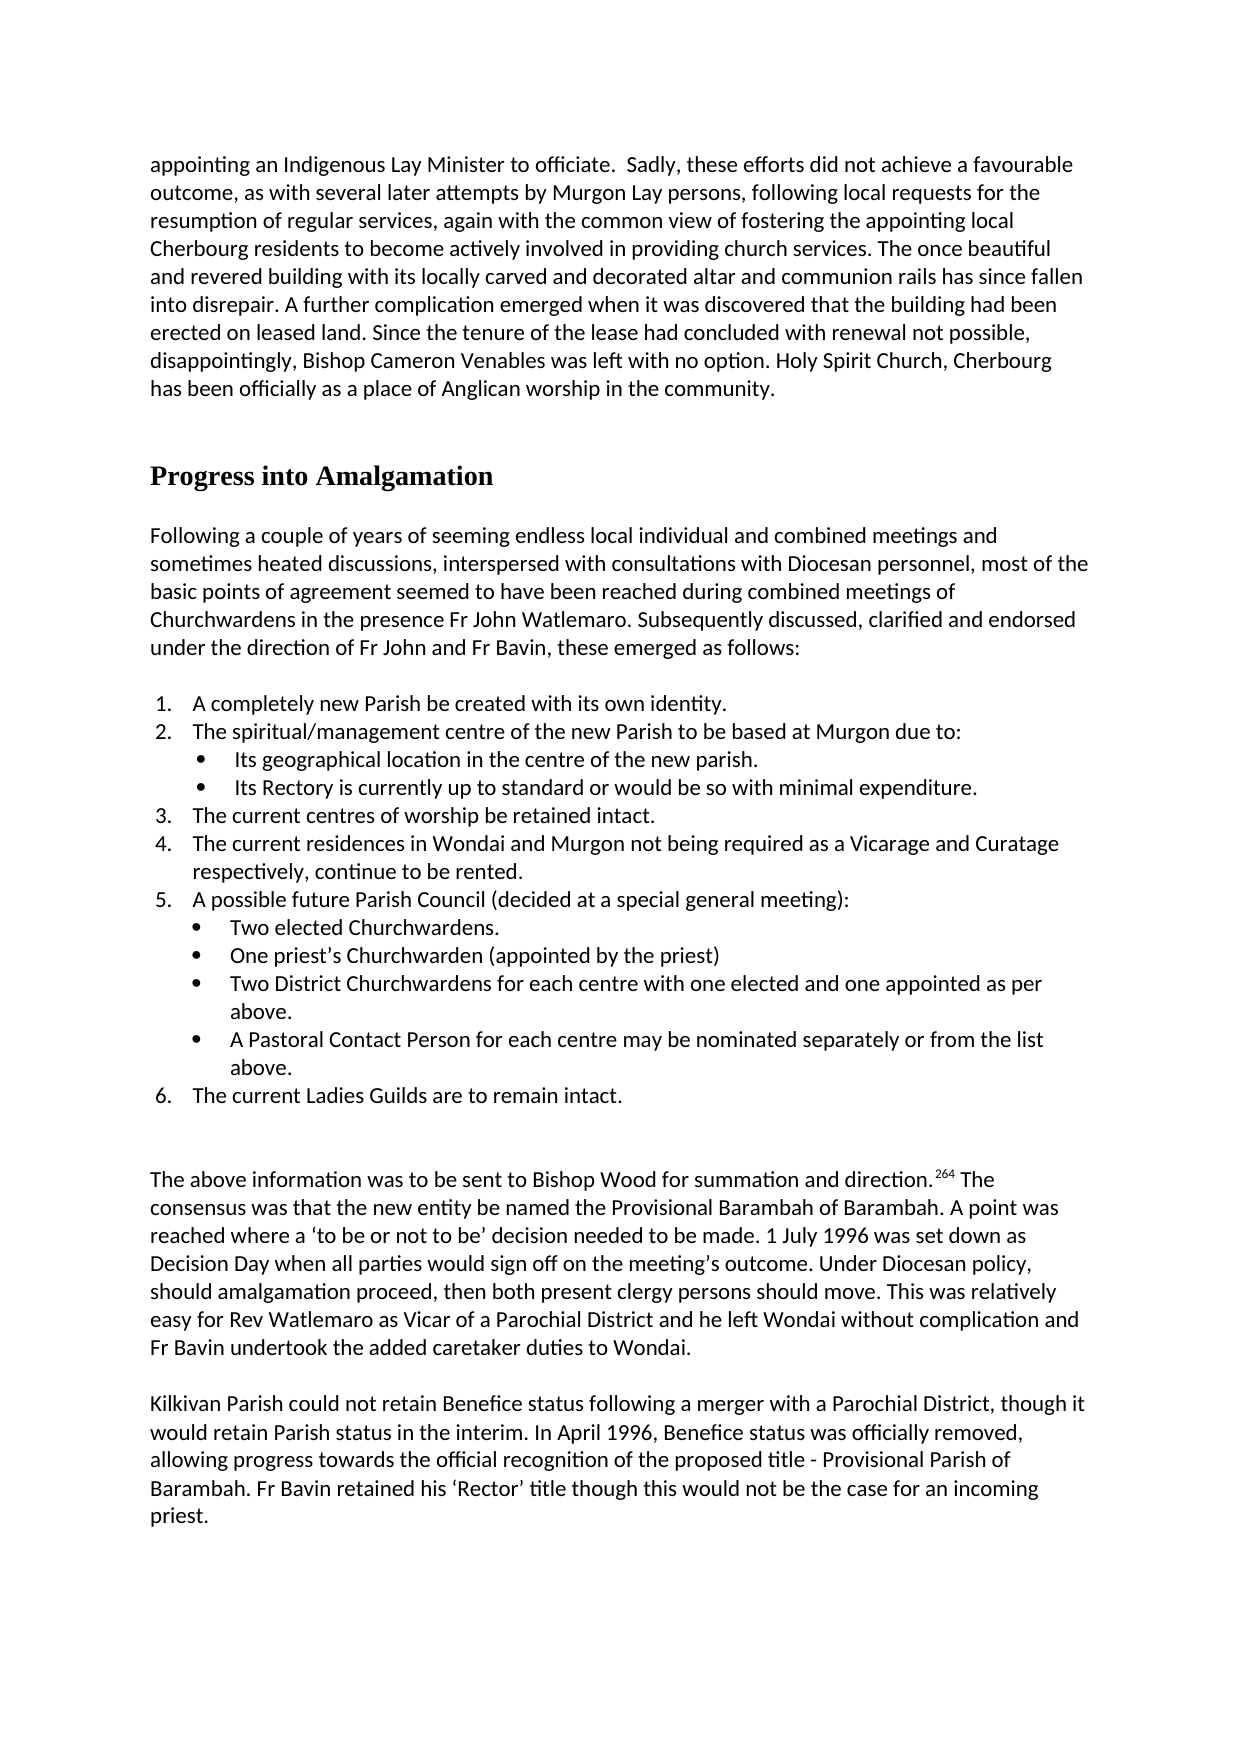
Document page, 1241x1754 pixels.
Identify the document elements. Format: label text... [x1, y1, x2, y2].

list The current Ladies Guilds are to remain intact. [155, 1081, 1090, 1109]
subtitle Progress into Amalgamation [150, 459, 1090, 492]
list The current residences in Wondai and Murgon not being required as a Vicarage and Curatage respectively, continue to be rented. [155, 829, 1090, 885]
text The above information was to be sent to Bishop Wood for summation and direction. The consensus was that the new entity be named the Provisional Barambah of Barambah. A point was reached where a ‘to be or not to be’ decision needed to be made. 1 July 1996 was set down as Decision Day when all parties would sign off on the meeting’s outcome. Under Diocesan policy, should amalgamation proceed, then both present clergy persons should move. This was relatively easy for Rev Watlemaro as Vicar of a Parochial District and he left Wondai without complication and Fr Bavin undertook the added caretaker duties to Wondai. [150, 1165, 1090, 1362]
list Two elected Churchwardens. [192, 913, 1090, 941]
list The spiritual/management centre of the new Parish to be based at Murgon due to: [155, 717, 1090, 745]
list The current centres of worship be retained intact. [155, 801, 1090, 829]
list A completely new Parish be created with its own identity. [155, 689, 1090, 717]
list One priest’s Churchwarden (appointed by the priest) [192, 941, 1090, 969]
list Its geographical location in the centre of the new parish. [197, 745, 1090, 773]
list Its Rectory is currently up to standard or would be so with minimal expenditure. [197, 773, 1090, 801]
list A Pastoral Contact Person for each centre may be nominated separately or from the list above. [192, 1025, 1090, 1081]
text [150, 150, 1090, 402]
list A possible future Parish Council (decided at a special general meeting): [155, 885, 1090, 913]
text Following a couple of years of seeming endless local individual and combined meetings and sometimes heated discussions, interspersed with consultations with Diocesan personnel, most of the basic points of agreement seemed to have been reached during combined meetings of Churchwardens in the presence Fr John Watlemaro. Subsequently discussed, clarified and endorsed under the direction of Fr John and Fr Bavin, these emerged as follows: [150, 521, 1090, 661]
text Kilkivan Parish could not retain Benefice status following a merger with a Parochial District, though it would retain Parish status in the interim. In April 1996, Benefice status was officially removed, allowing progress towards the official recognition of the proposed title - Provisional Parish of Barambah. Fr Bavin retained his ‘Rector’ title though this would not be the case for an incoming priest. [150, 1389, 1090, 1530]
list Two District Churchwardens for each centre with one elected and one appointed as per above. [192, 969, 1090, 1025]
